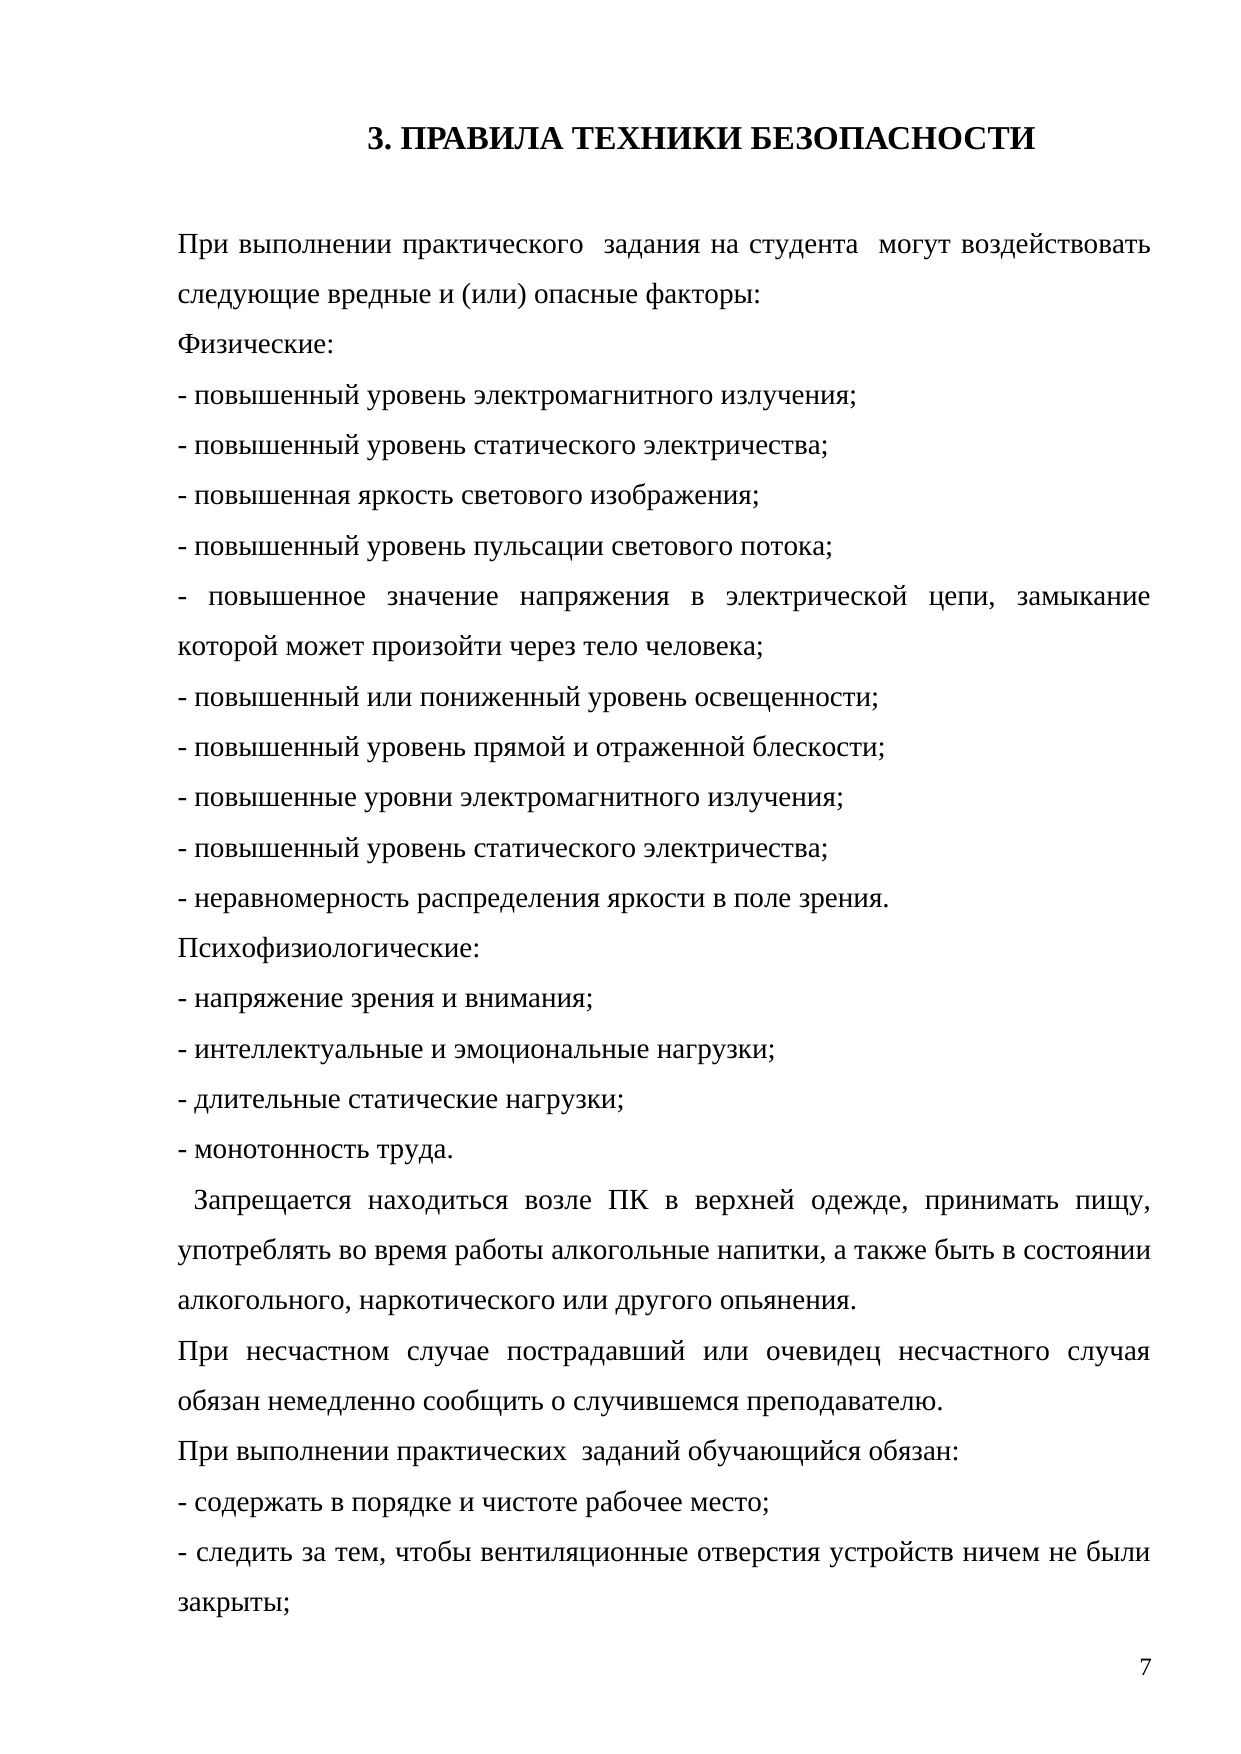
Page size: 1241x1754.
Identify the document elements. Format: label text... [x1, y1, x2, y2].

text - повышенный уровень статического электричества; [177, 427, 1152, 461]
text - повышенный уровень статического электричества; [177, 830, 1152, 863]
text - повышенные уровни электромагнитного излучения; [177, 779, 1152, 813]
text При выполнении практических заданий обучающийся обязан: [177, 1433, 1152, 1467]
text - монотонность труда. [177, 1132, 1152, 1165]
text Физические: [177, 327, 1152, 360]
text Запрещается находиться возле ПК в верхней одежде, принимать пищу, употреблять во время работы алкогольные напитки, а также быть в состоянии алкогольного, наркотического или другого опьянения. [177, 1182, 1152, 1316]
text Психофизиологические: [177, 930, 1152, 964]
text - повышенный уровень пульсации светового потока; [177, 528, 1152, 561]
subtitle 3. Правила техники безопасности [177, 118, 1152, 156]
text - неравномерность распределения яркости в поле зрения. [177, 880, 1152, 913]
text - повышенная яркость светового изображения; [177, 477, 1152, 511]
text - повышенное значение напряжения в электрической цепи, замыкание которой может произойти через тело человека; [177, 578, 1152, 662]
text При несчастном случае пострадавший или очевидец несчастного случая обязан немедленно сообщить о случившемся преподавателю. [177, 1333, 1152, 1417]
text - напряжение зрения и внимания; [177, 981, 1152, 1014]
text - содержать в порядке и чистоте рабочее место; [177, 1484, 1152, 1517]
text - следить за тем, чтобы вентиляционные отверстия устройств ничем не были закрыты; [177, 1534, 1152, 1618]
text При выполнении практического задания на студента могут воздействовать следующие вредные и (или) опасные факторы: [177, 226, 1152, 310]
text - повышенный или пониженный уровень освещенности; [177, 679, 1152, 712]
text - интеллектуальные и эмоциональные нагрузки; [177, 1031, 1152, 1064]
text - длительные статические нагрузки; [177, 1081, 1152, 1115]
text - повышенный уровень прямой и отраженной блескости; [177, 729, 1152, 763]
text - повышенный уровень электромагнитного излучения; [177, 377, 1152, 410]
